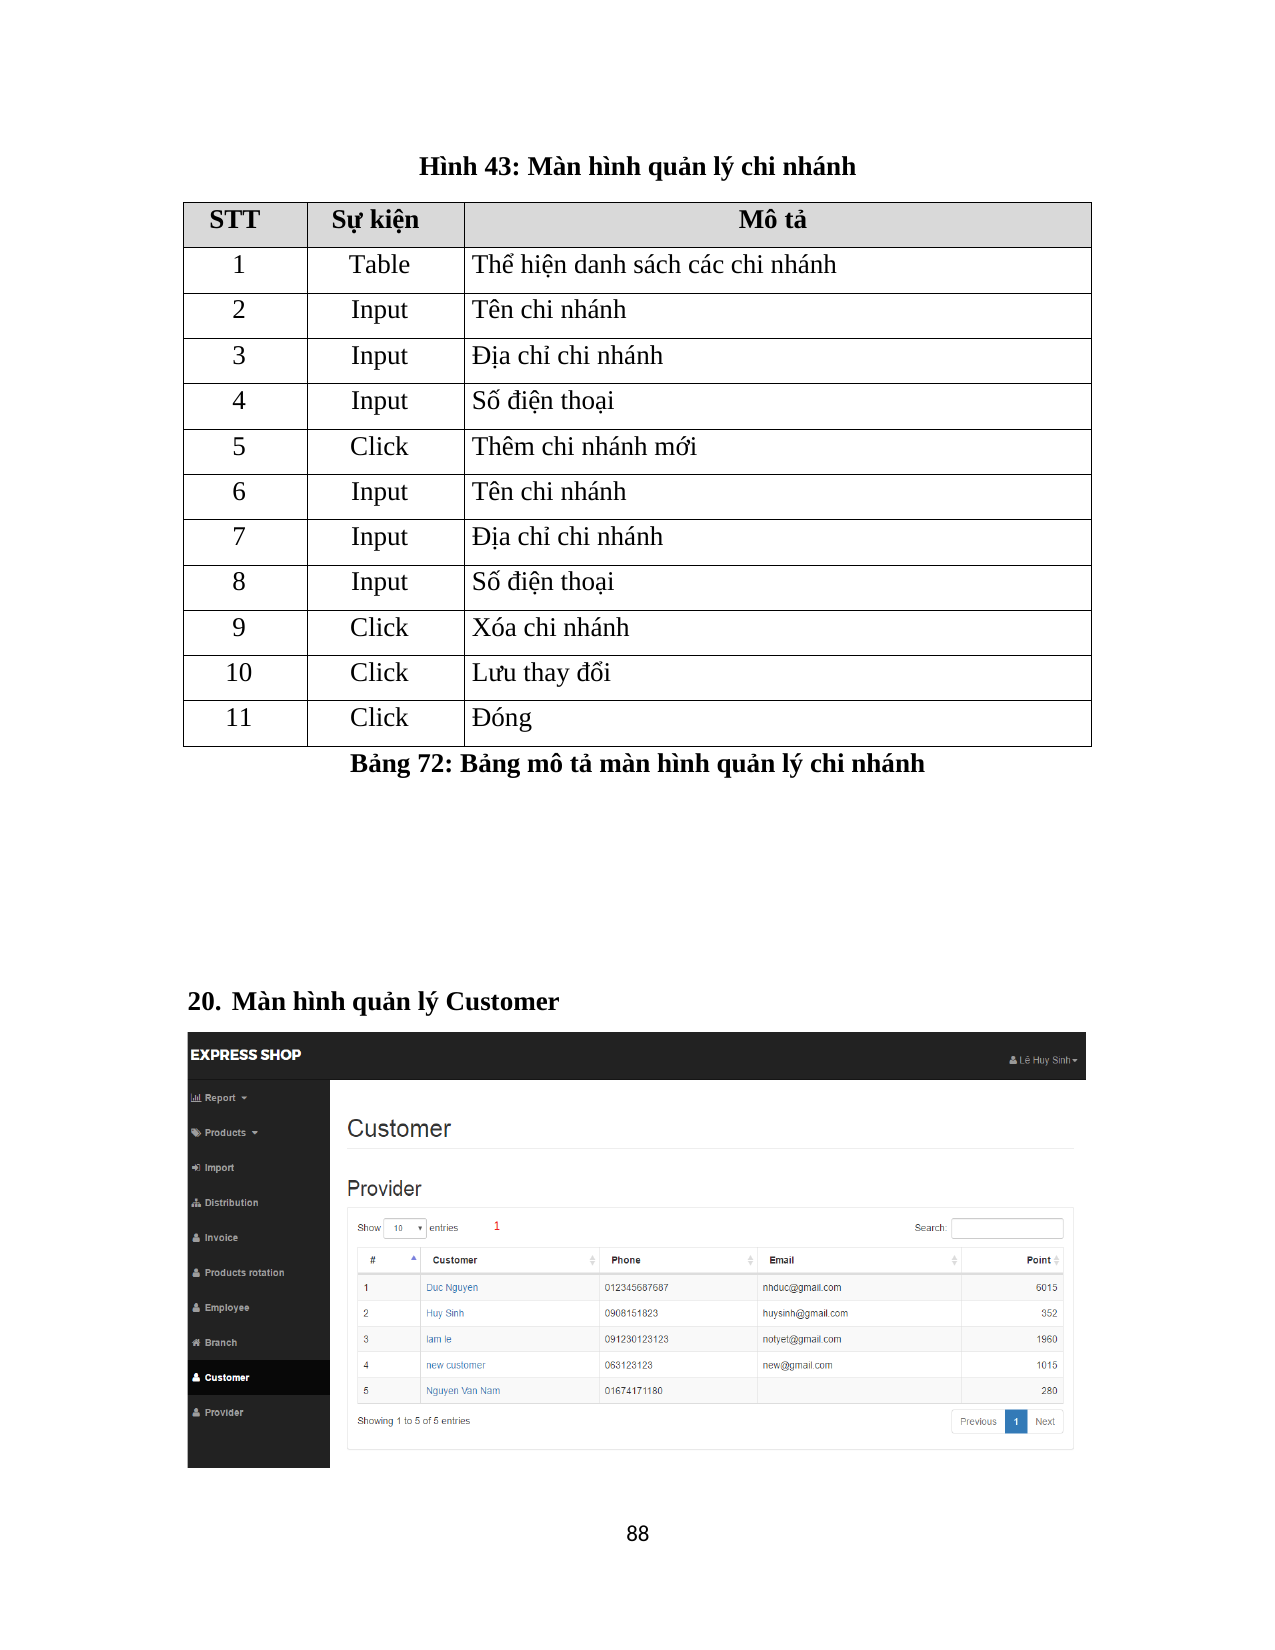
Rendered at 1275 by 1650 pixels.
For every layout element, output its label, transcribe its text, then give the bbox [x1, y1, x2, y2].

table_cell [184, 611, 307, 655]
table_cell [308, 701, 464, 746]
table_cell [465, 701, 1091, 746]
text Bảng 72: Bảng mô tả màn hình quản lý chi nhánh [150, 747, 1125, 778]
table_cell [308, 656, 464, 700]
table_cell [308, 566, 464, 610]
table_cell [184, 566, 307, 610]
table_cell 4 [184, 384, 307, 428]
table_cell 3 [184, 339, 307, 383]
table_cell Thêm chi nhánh mới [465, 430, 1091, 474]
table_header Mô tả [465, 203, 1091, 247]
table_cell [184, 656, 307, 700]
table_cell Địa chỉ chi nhánh [465, 339, 1091, 383]
table_cell Click [308, 430, 464, 474]
table_cell Input [308, 384, 464, 428]
list Màn hình quản lý Customer [187, 985, 1125, 1017]
table_cell Input [308, 475, 464, 519]
table_cell Table [308, 248, 464, 293]
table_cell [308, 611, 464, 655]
text Hình 43: Màn hình quản lý chi nhánh [150, 150, 1125, 181]
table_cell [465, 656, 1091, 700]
table_cell Thể hiện danh sách các chi nhánh [465, 248, 1091, 293]
table_cell Tên chi nhánh [465, 475, 1091, 519]
table_cell Input [308, 339, 464, 383]
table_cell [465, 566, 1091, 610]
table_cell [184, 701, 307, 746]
table_cell Input [308, 294, 464, 338]
table_cell Input [308, 520, 464, 564]
table_cell 7 [184, 520, 307, 564]
table_cell 5 [184, 430, 307, 474]
table_cell 6 [184, 475, 307, 519]
table_header Sự kiện [308, 203, 464, 247]
table_cell Tên chi nhánh [465, 294, 1091, 338]
table_cell Số điện thoại [465, 384, 1091, 428]
table_cell 2 [184, 294, 307, 338]
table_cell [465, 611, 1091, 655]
picture [187, 1032, 1086, 1468]
table_header STT [184, 203, 307, 247]
table_cell 1 [184, 248, 307, 293]
table_cell Địa chỉ chi nhánh [465, 520, 1091, 564]
